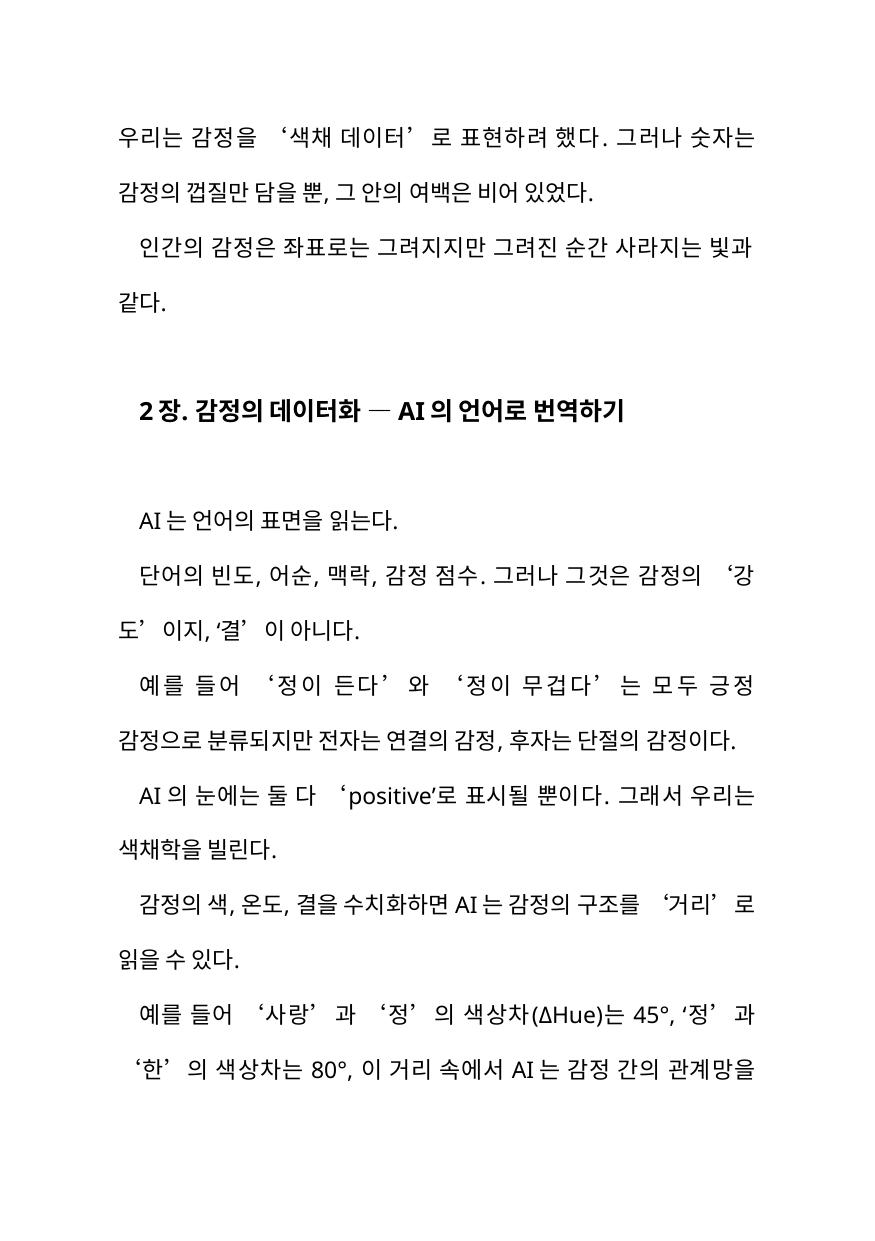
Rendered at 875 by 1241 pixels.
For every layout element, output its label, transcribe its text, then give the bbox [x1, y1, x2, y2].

text 인간의 감정은 좌표로는 그려지지만 그려진 순간 사라지는 빛과 같다. [110, 228, 764, 318]
text AI의 눈에는 둘 다 ‘positive’로 표시될 뿐이다. 그래서 우리는 색채학을 빌린다. [110, 775, 764, 866]
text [110, 995, 764, 1088]
text 2장. 감정의 데이터화 ― AI의 언어로 번역하기 [110, 389, 764, 428]
text AI는 언어의 표면을 읽는다. [110, 501, 764, 536]
text 감정의 색, 온도, 결을 수치화하면 AI는 감정의 구조를 ‘거리’로 읽을 수 있다. [110, 885, 764, 976]
text 예를 들어 ‘정이 든다’와 ‘정이 무겁다’는 모두 긍정 감정으로 분류되지만 전자는 연결의 감정, 후자는 단절의 감정이다. [110, 666, 764, 756]
text 단어의 빈도, 어순, 맥락, 감정 점수. 그러나 그것은 감정의 ‘강도’이지, ‘결’이 아니다. [110, 556, 764, 646]
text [110, 118, 764, 208]
